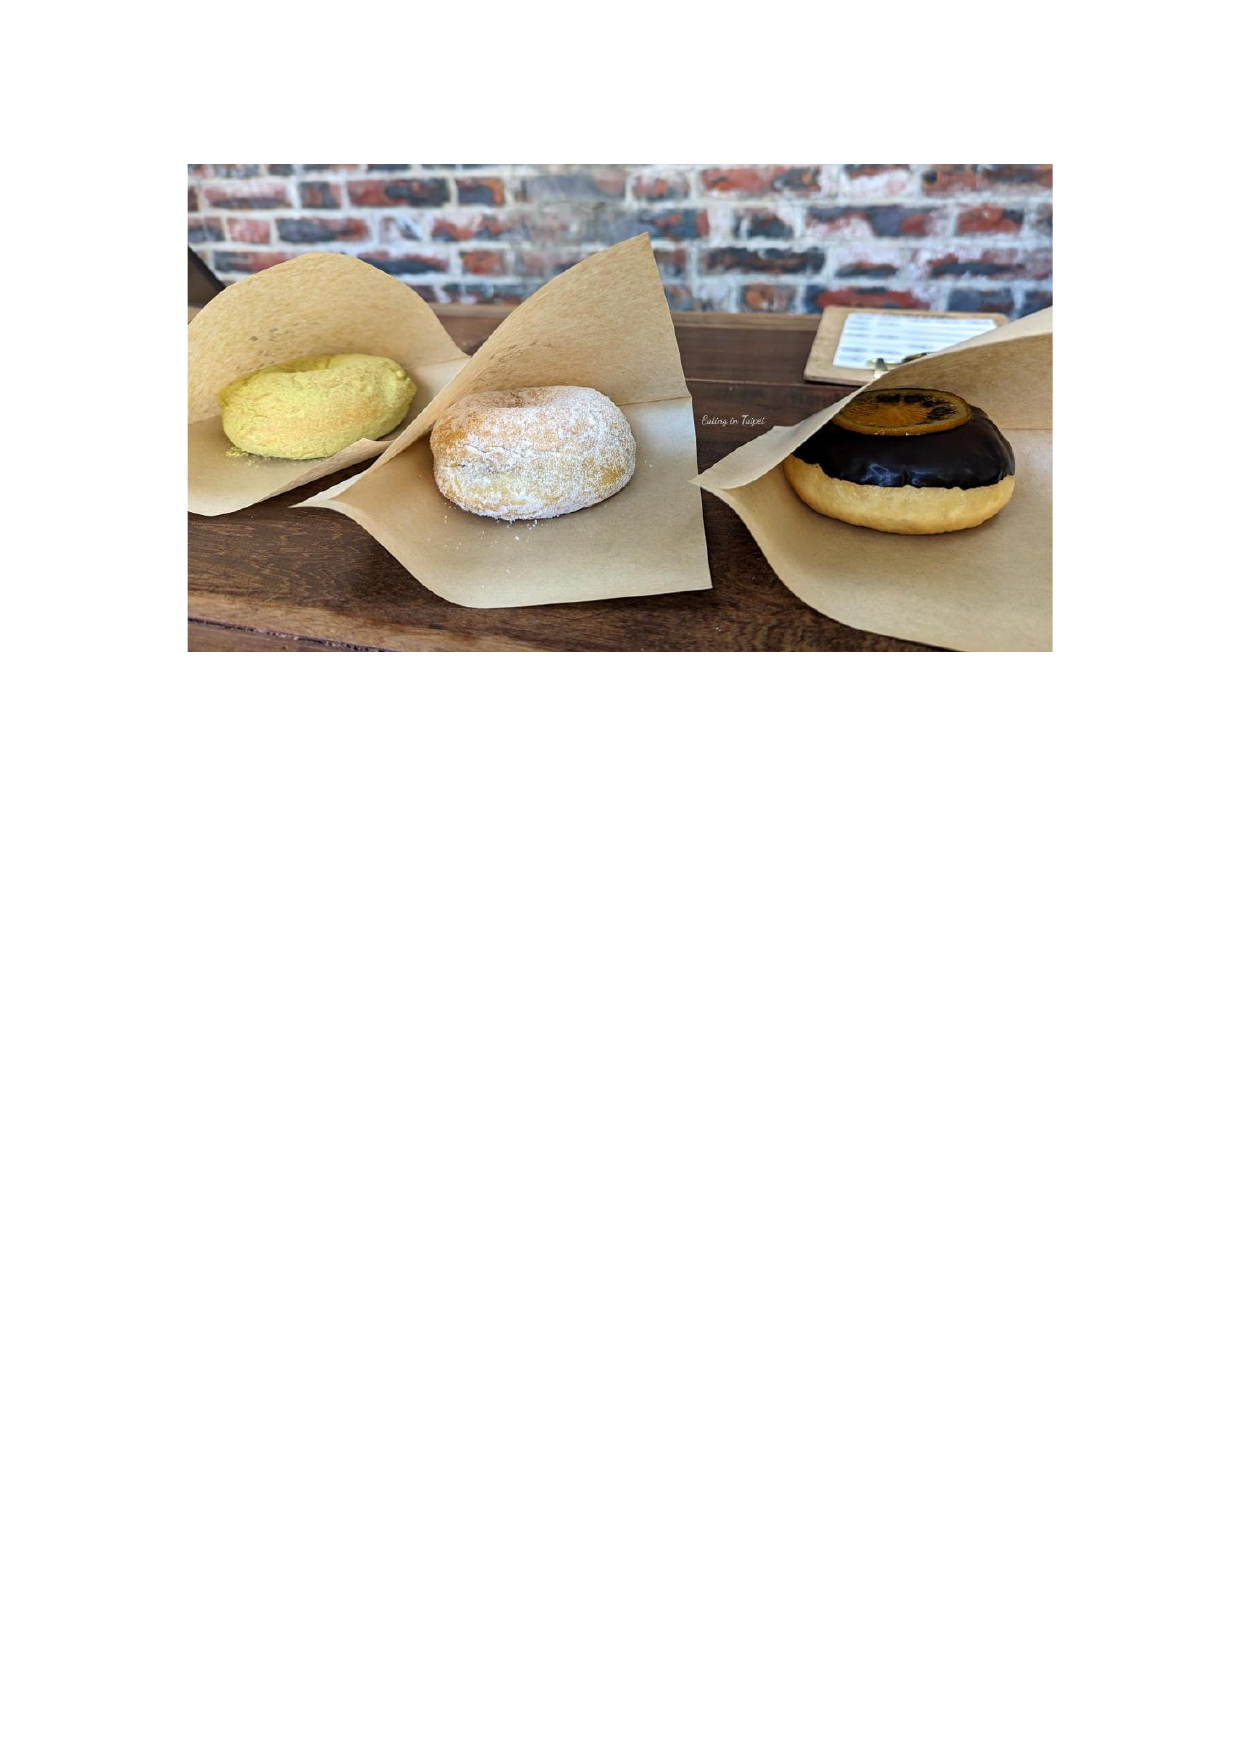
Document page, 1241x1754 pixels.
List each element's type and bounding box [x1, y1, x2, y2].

picture [187, 164, 1053, 652]
